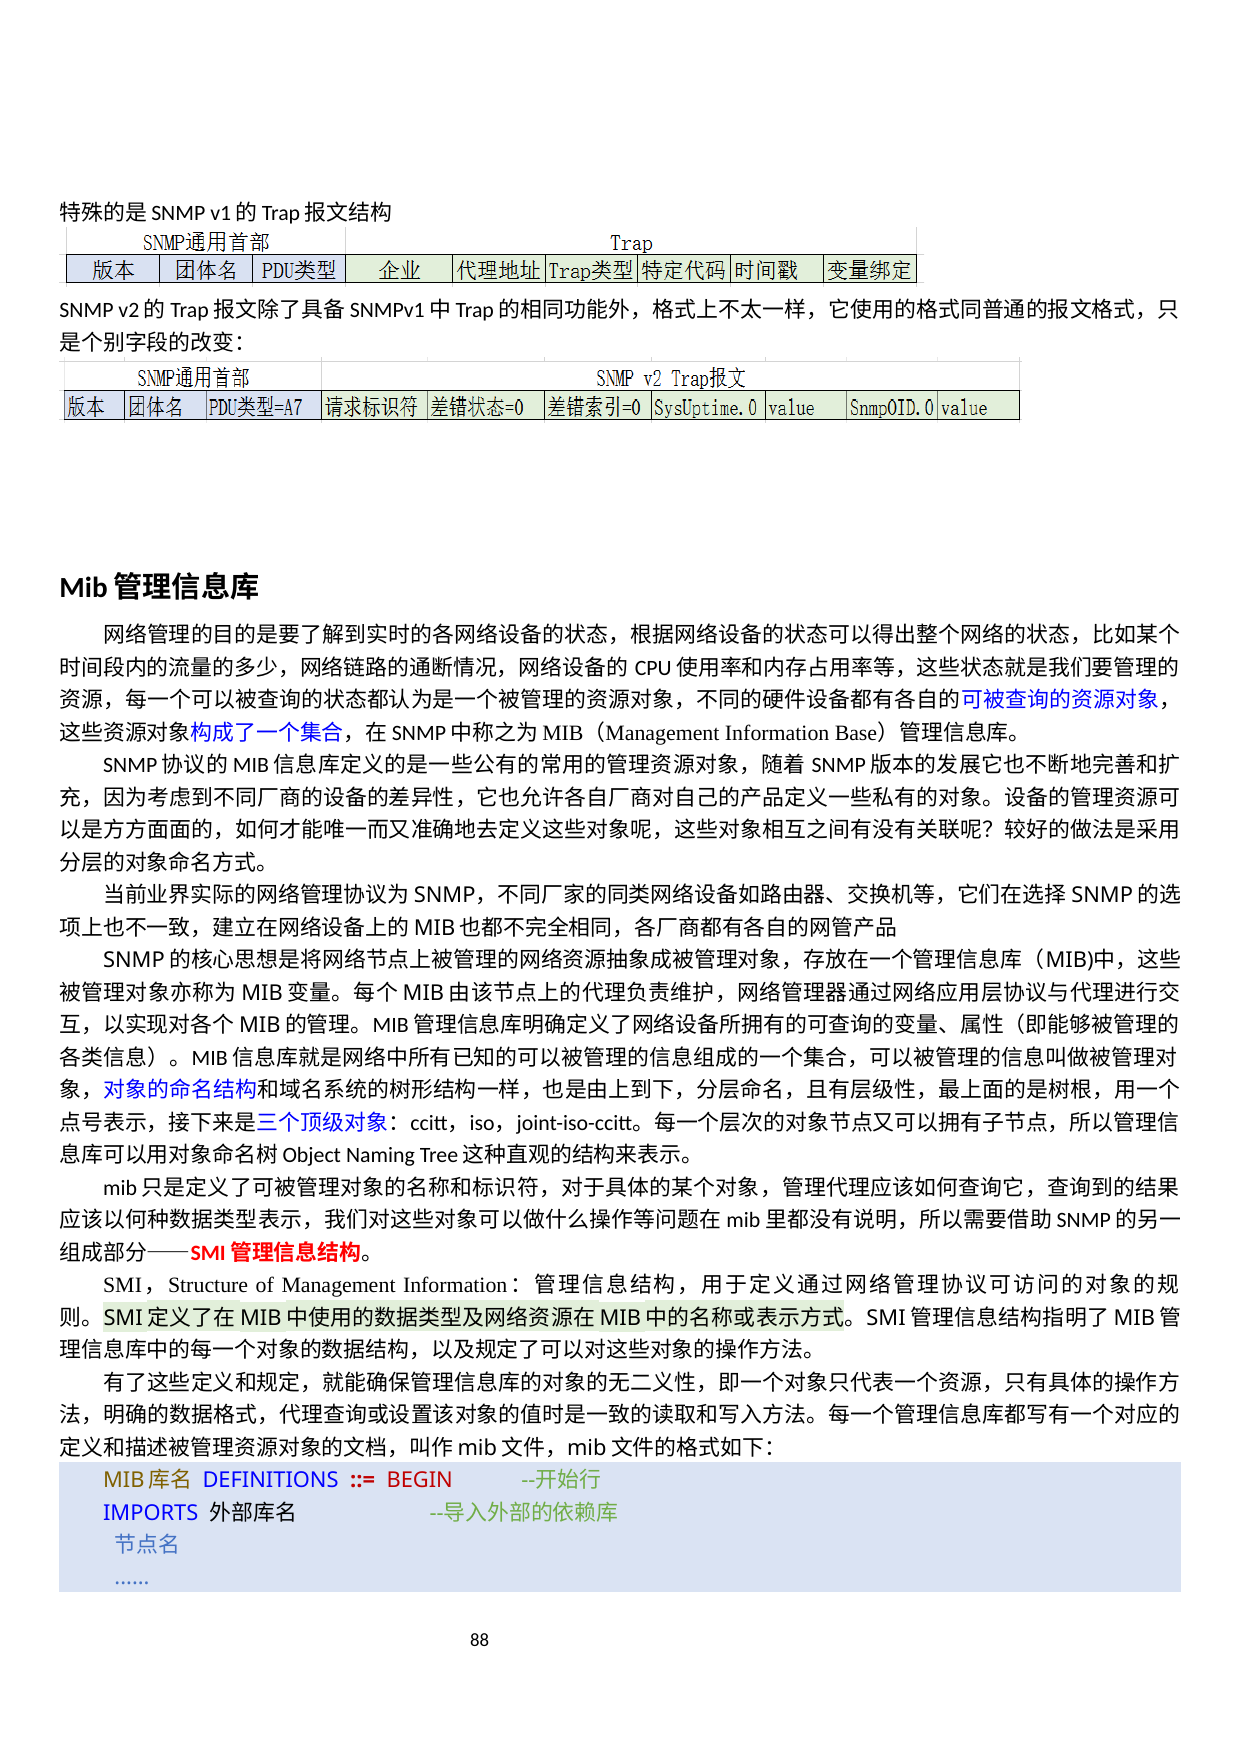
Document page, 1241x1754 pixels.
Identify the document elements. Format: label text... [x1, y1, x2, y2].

text MIB库名 DEFINITIONS ::= BEGIN --开始行 [59, 1462, 1181, 1494]
text mib只是定义了可被管理对象的名称和标识符，对于具体的某个对象，管理代理应该如何查询它，查询到的结果应该以何种数据类型表示，我们对这些对象可以做什么操作等问题在mib里都没有说明，所以需要借助SNMP的另一组成部分——SMI管理信息结构。 [59, 1169, 1181, 1267]
text IMPORTS 外部库名 --导入外部的依赖库 [59, 1494, 1181, 1527]
text Mib管理信息库 [59, 552, 1181, 617]
text 有了这些定义和规定，就能确保管理信息库的对象的无二义性，即一个对象只代表一个资源，只有具体的操作方法，明确的数据格式，代理查询或设置该对象的值时是一致的读取和写入方法。每一个管理信息库都写有一个对应的定义和描述被管理资源对象的文档，叫作mib文件，mib文件的格式如下： [59, 1364, 1181, 1462]
text 特殊的是SNMP v1的Trap报文结构 [59, 194, 1181, 227]
text SNMP v2的Trap报文除了具备SNMPv1中Trap的相同功能外，格式上不太一样，它使用的格式同普通的报文格式，只是个别字段的改变： [59, 292, 1181, 357]
text SNMP协议的MIB信息库定义的是一些公有的常用的管理资源对象，随着SNMP版本的发展它也不断地完善和扩充，因为考虑到不同厂商的设备的差异性，它也允许各自厂商对自己的产品定义一些私有的对象。设备的管理资源可以是方方面面的，如何才能唯一而又准确地去定义这些对象呢，这些对象相互之间有没有关联呢？较好的做法是采用分层的对象命名方式。 [59, 747, 1181, 877]
text SMI，Structure of Management Information：管理信息结构，用于定义通过网络管理协议可访问的对象的规则。SMI定义了在MIB中使用的数据类型及网络资源在MIB中的名称或表示方式。SMI管理信息结构指明了MIB管理信息库中的每一个对象的数据结构，以及规定了可以对这些对象的操作方法。 [59, 1267, 1181, 1364]
text 节点名 [59, 1527, 1181, 1559]
text 网络管理的目的是要了解到实时的各网络设备的状态，根据网络设备的状态可以得出整个网络的状态，比如某个时间段内的流量的多少，网络链路的通断情况，网络设备的CPU使用率和内存占用率等，这些状态就是我们要管理的资源，每一个可以被查询的状态都认为是一个被管理的资源对象，不同的硬件设备都有各自的可被查询的资源对象，这些资源对象构成了一个集合，在SNMP中称之为MIB（Management Information Base）管理信息库。 [59, 617, 1181, 747]
text SNMP的核心思想是将网络节点上被管理的网络资源抽象成被管理对象，存放在一个管理信息库（MIB)中，这些被管理对象亦称为MIB变量。每个MIB由该节点上的代理负责维护，网络管理器通过网络应用层协议与代理进行交互，以实现对各个MIB的管理。MIB管理信息库明确定义了网络设备所拥有的可查询的变量、属性（即能够被管理的各类信息）。MIB信息库就是网络中所有已知的可以被管理的信息组成的一个集合，可以被管理的信息叫做被管理对象，对象的命名结构和域名系统的树形结构一样，也是由上到下，分层命名，且有层级性，最上面的是树根，用一个点号表示，接下来是三个顶级对象：ccitt，iso，joint-iso-ccitt。每一个层次的对象节点又可以拥有子节点，所以管理信息库可以用对象命名树Object Naming Tree这种直观的结构来表示。 [59, 942, 1181, 1169]
picture [59, 227, 925, 287]
text 当前业界实际的网络管理协议为SNMP，不同厂家的同类网络设备如路由器、交换机等，它们在选择SNMP的选项上也不一致，建立在网络设备上的MIB也都不完全相同，各厂商都有各自的网管产品 [59, 877, 1181, 942]
picture [59, 357, 1022, 423]
text ...... [59, 1559, 1181, 1592]
